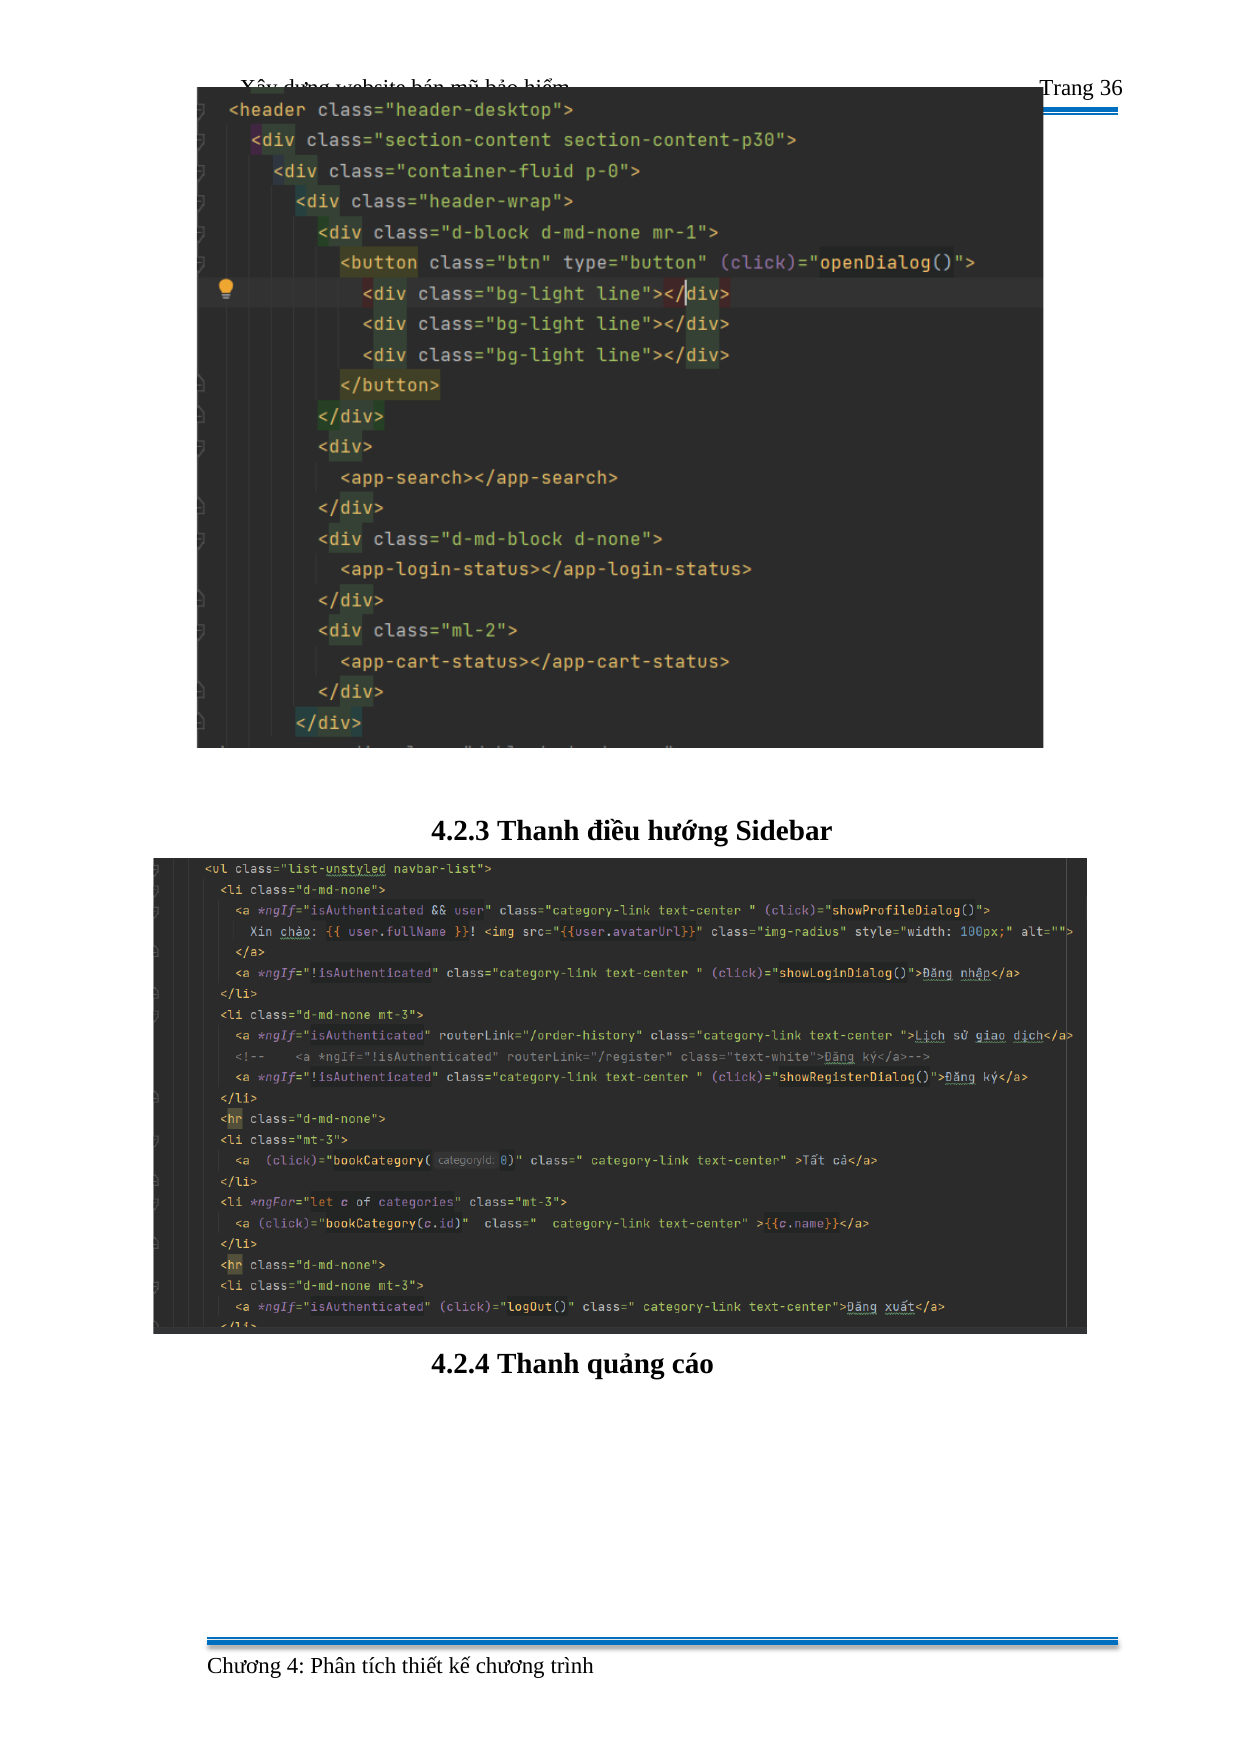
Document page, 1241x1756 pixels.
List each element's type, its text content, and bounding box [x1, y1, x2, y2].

subtitle Thanh quảng cáo [372, 1346, 1165, 1380]
picture [153, 858, 1087, 1334]
picture [196, 87, 1044, 748]
subtitle Thanh điều hướng Sidebar [372, 813, 1165, 846]
picture [200, 1633, 1126, 1656]
